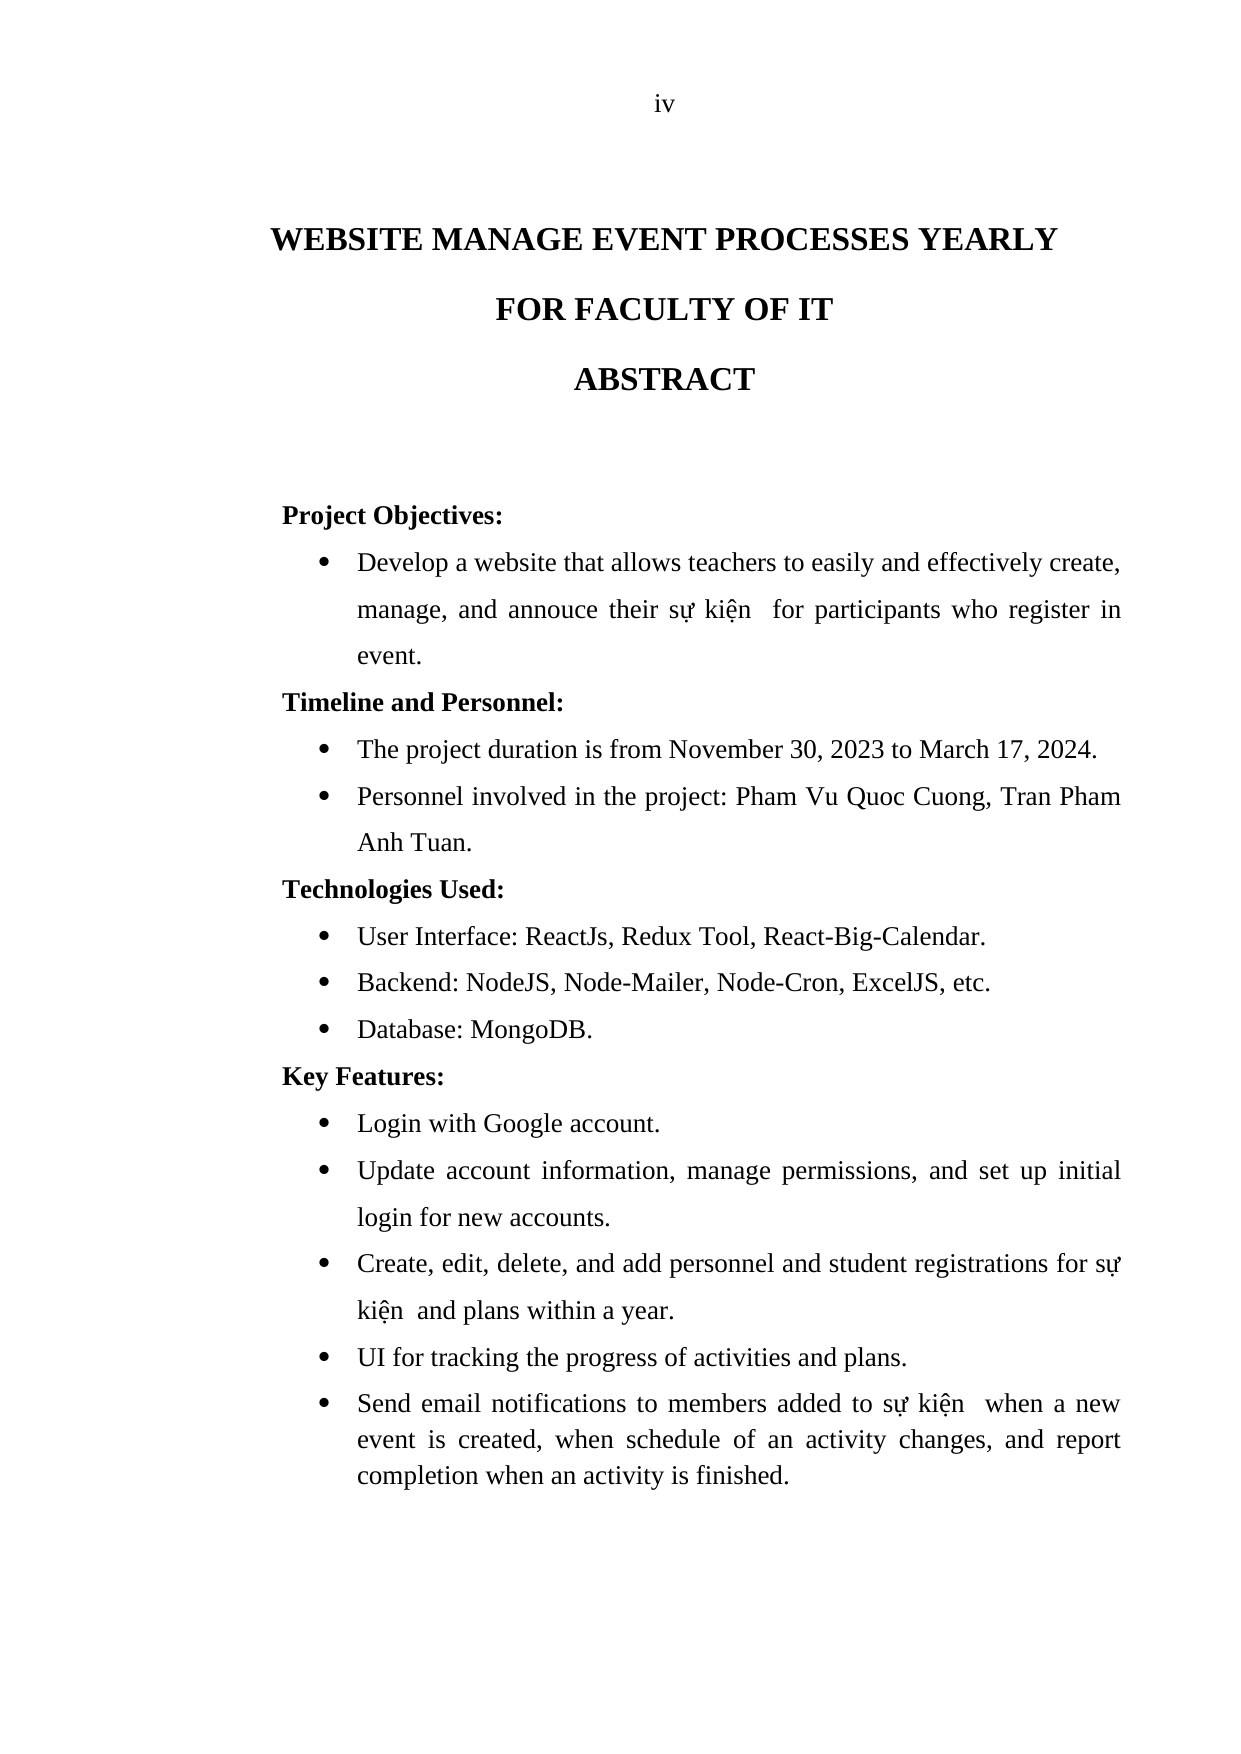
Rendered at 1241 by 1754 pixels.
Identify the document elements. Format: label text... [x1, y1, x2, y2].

list Backend: NodeJS, Node-Mailer, Node-Cron, ExcelJS, etc. [319, 967, 1122, 998]
list Personnel involved in the project: Pham Vu Quoc Cuong, Tran Pham Anh Tuan. [319, 779, 1122, 857]
text Project Objectives: [282, 499, 1122, 530]
list User Interface: ReactJs, Redux Tool, React-Big-Calendar. [319, 920, 1122, 951]
list Send email notifications to members added to sự kiện when a new event is created, when schedule of an activity changes, and report completion when an activity is finished. [319, 1388, 1122, 1490]
list UI for tracking the progress of activities and plans. [319, 1341, 1122, 1372]
text ABSTRACT [207, 359, 1122, 398]
list Login with Google account. [319, 1107, 1122, 1138]
list Develop a website that allows teachers to easily and effectively create, manage, and annouce their sự kiện for participants who register in event. [319, 546, 1122, 671]
text Technologies Used: [282, 873, 1122, 904]
text Key Features: [282, 1060, 1122, 1091]
list The project duration is from November 30, 2023 to March 17, 2024. [319, 733, 1122, 764]
list Create, edit, delete, and add personnel and student registrations for sự kiện and plans within a year. [319, 1247, 1122, 1325]
text FOR FACULTY OF IT [207, 289, 1122, 328]
list Update account information, manage permissions, and set up initial login for new accounts. [319, 1154, 1122, 1232]
text WEBSITE MANAGE EVENT PROCESSES YEARLY [207, 219, 1122, 258]
text Timeline and Personnel: [282, 686, 1122, 717]
list Database: MongoDB. [319, 1013, 1122, 1045]
